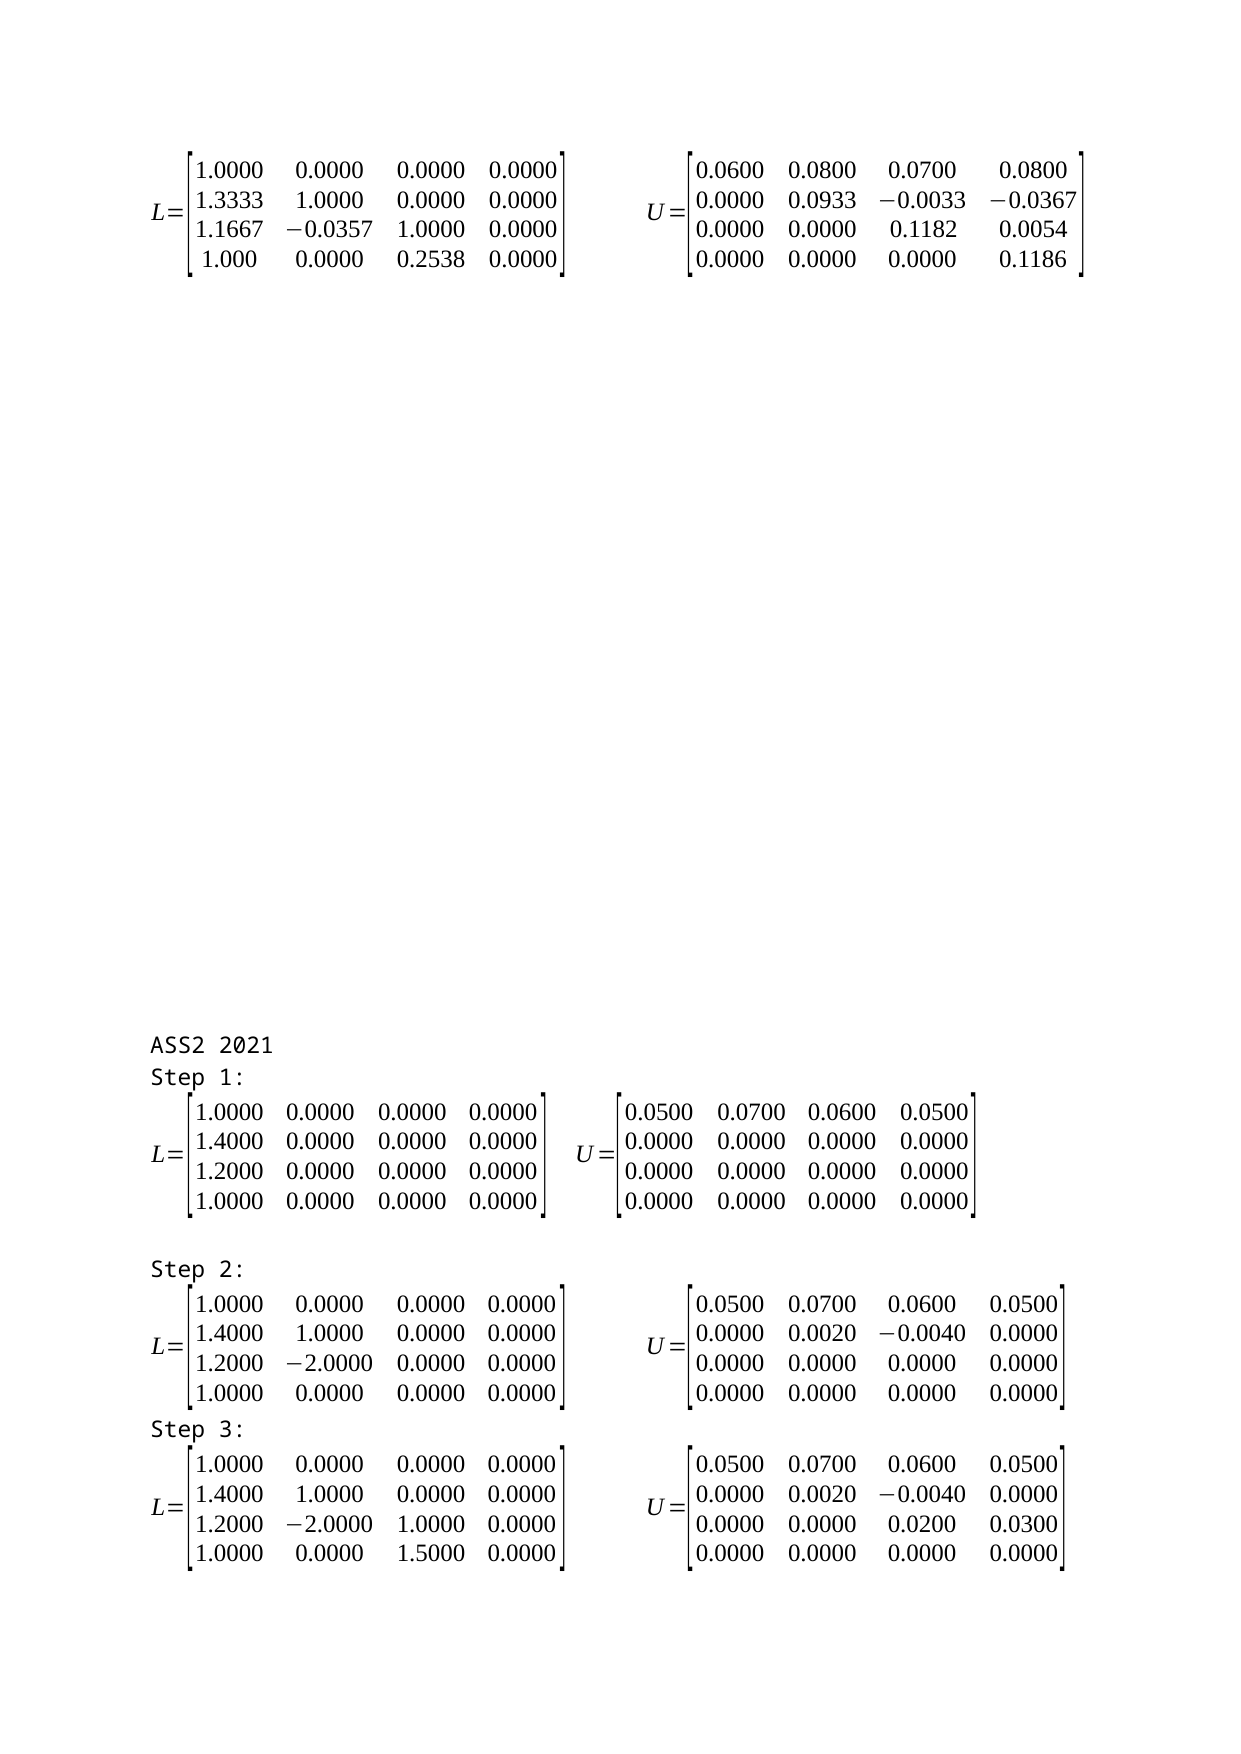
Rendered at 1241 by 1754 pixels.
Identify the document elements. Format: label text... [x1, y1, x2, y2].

text Step 1: [150, 1061, 1090, 1092]
text Step 2: [150, 1252, 1090, 1284]
text ASS2 2021 [150, 1029, 1090, 1061]
text Step 3: [150, 1413, 1090, 1444]
